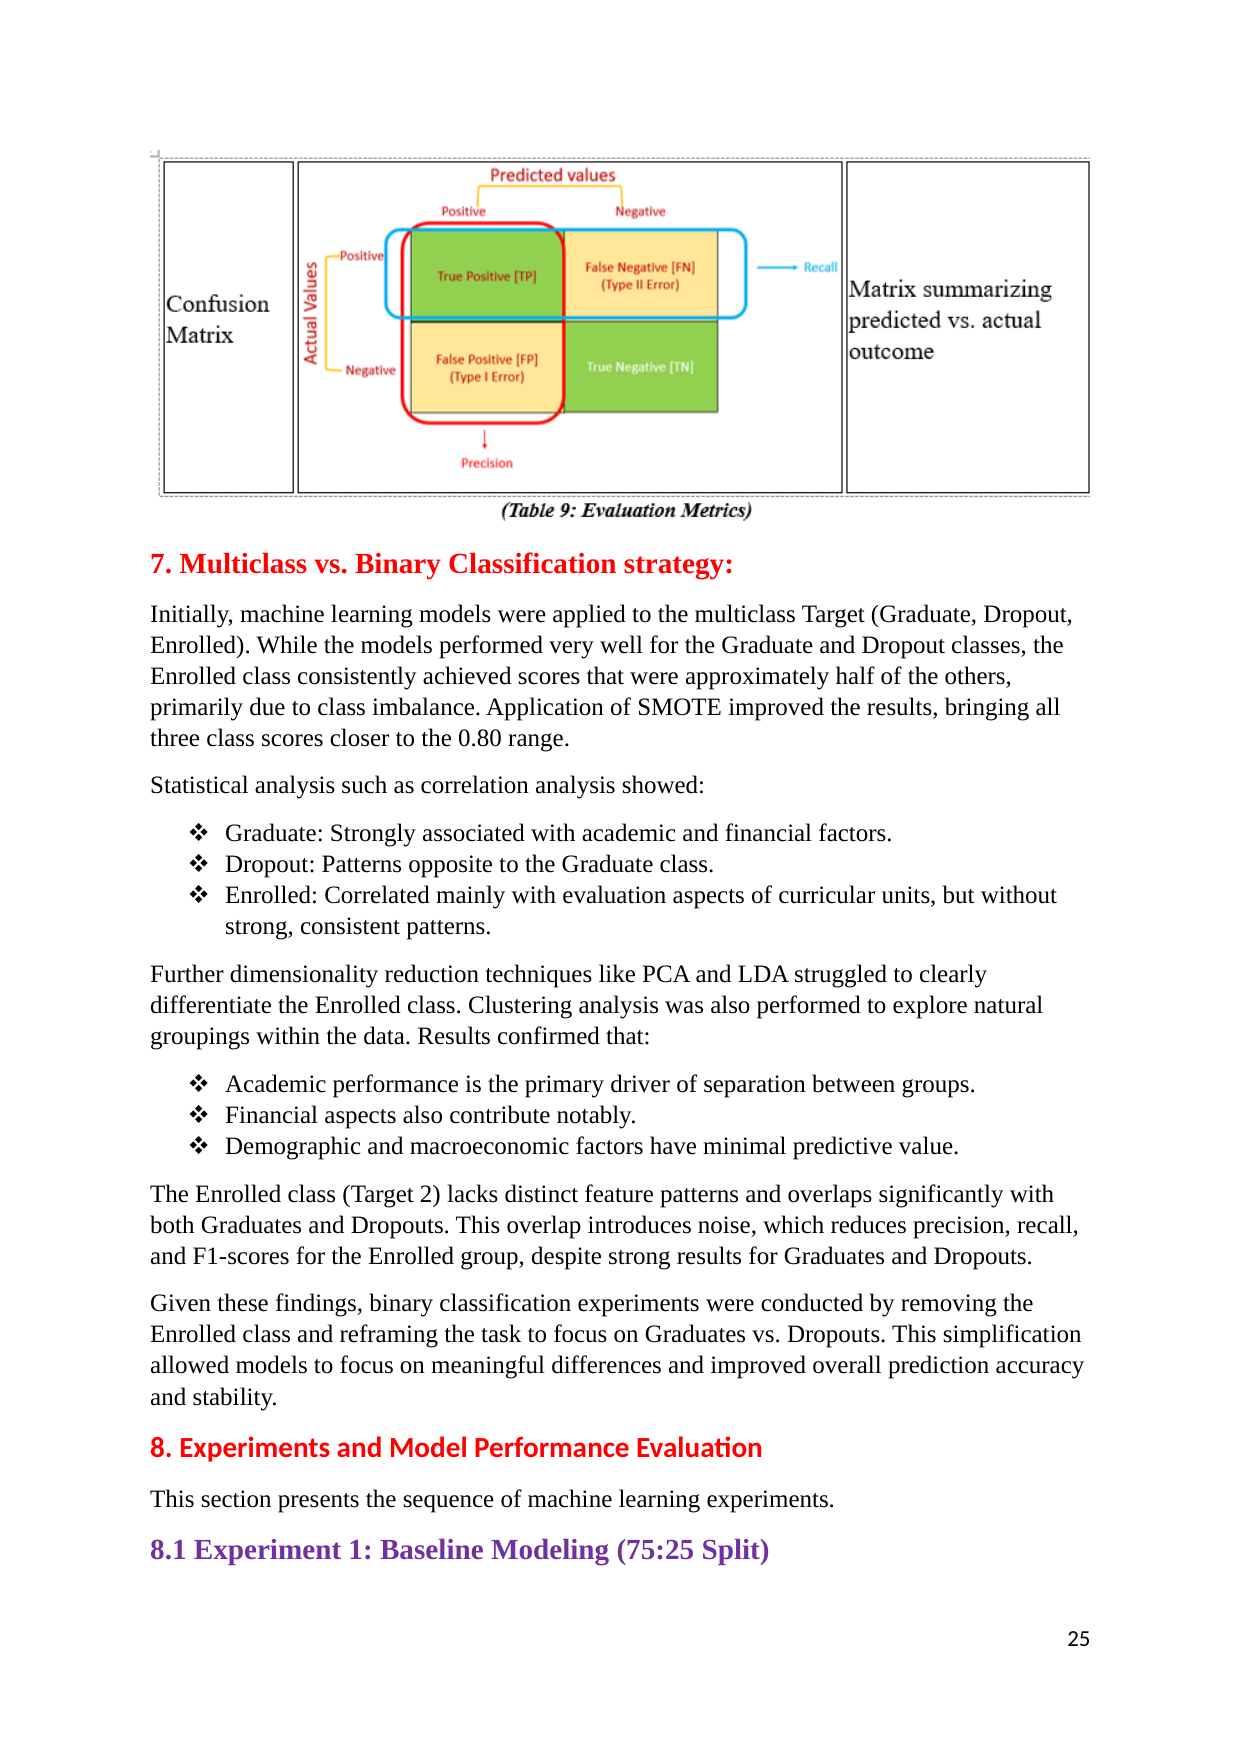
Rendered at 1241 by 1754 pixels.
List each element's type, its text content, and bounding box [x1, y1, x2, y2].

text Further dimensionality reduction techniques like PCA and LDA struggled to clearly differentiate the Enrolled class. Clustering analysis was also performed to explore natural groupings within the data. Results confirmed that: [150, 959, 1090, 1050]
text Given these findings, binary classification experiments were conducted by removing the Enrolled class and reframing the task to focus on Graduates vs. Dropouts. This simplification allowed models to focus on meaningful differences and improved overall prediction accuracy and stability. [150, 1288, 1090, 1410]
list Academic performance is the primary driver of separation between groups. [187, 1069, 1090, 1098]
text 8.1 Experiment 1: Baseline Modeling (75:25 Split) [150, 1532, 1090, 1566]
text Initially, machine learning models were applied to the multiclass Target (Graduate, Dropout, Enrolled). While the models performed very well for the Graduate and Dropout classes, the Enrolled class consistently achieved scores that were approximately half of the others, primarily due to class imbalance. Application of SMOTE improved the results, bringing all three class scores closer to the 0.80 range. [150, 599, 1090, 752]
text 8. Experiments and Model Performance Evaluation [150, 1429, 1090, 1465]
picture [150, 150, 1091, 527]
list Graduate: Strongly associated with academic and financial factors. [187, 818, 1090, 847]
list Demographic and macroeconomic factors have minimal predictive value. [187, 1131, 1090, 1160]
text This section presents the sequence of machine learning experiments. [150, 1484, 1090, 1513]
list Enrolled: Correlated mainly with evaluation aspects of curricular units, but without strong, consistent patterns. [187, 880, 1090, 940]
text The Enrolled class (Target 2) lacks distinct feature patterns and overlaps significantly with both Graduates and Dropouts. This overlap introduces noise, which reduces precision, recall, and F1-scores for the Enrolled group, despite strong results for Graduates and Dropouts. [150, 1179, 1090, 1269]
list Financial aspects also contribute notably. [187, 1100, 1090, 1129]
text 7. Multiclass vs. Binary Classification strategy: [150, 546, 1090, 579]
text Statistical analysis such as correlation analysis showed: [150, 771, 1090, 799]
list Dropout: Patterns opposite to the Graduate class. [187, 849, 1090, 878]
